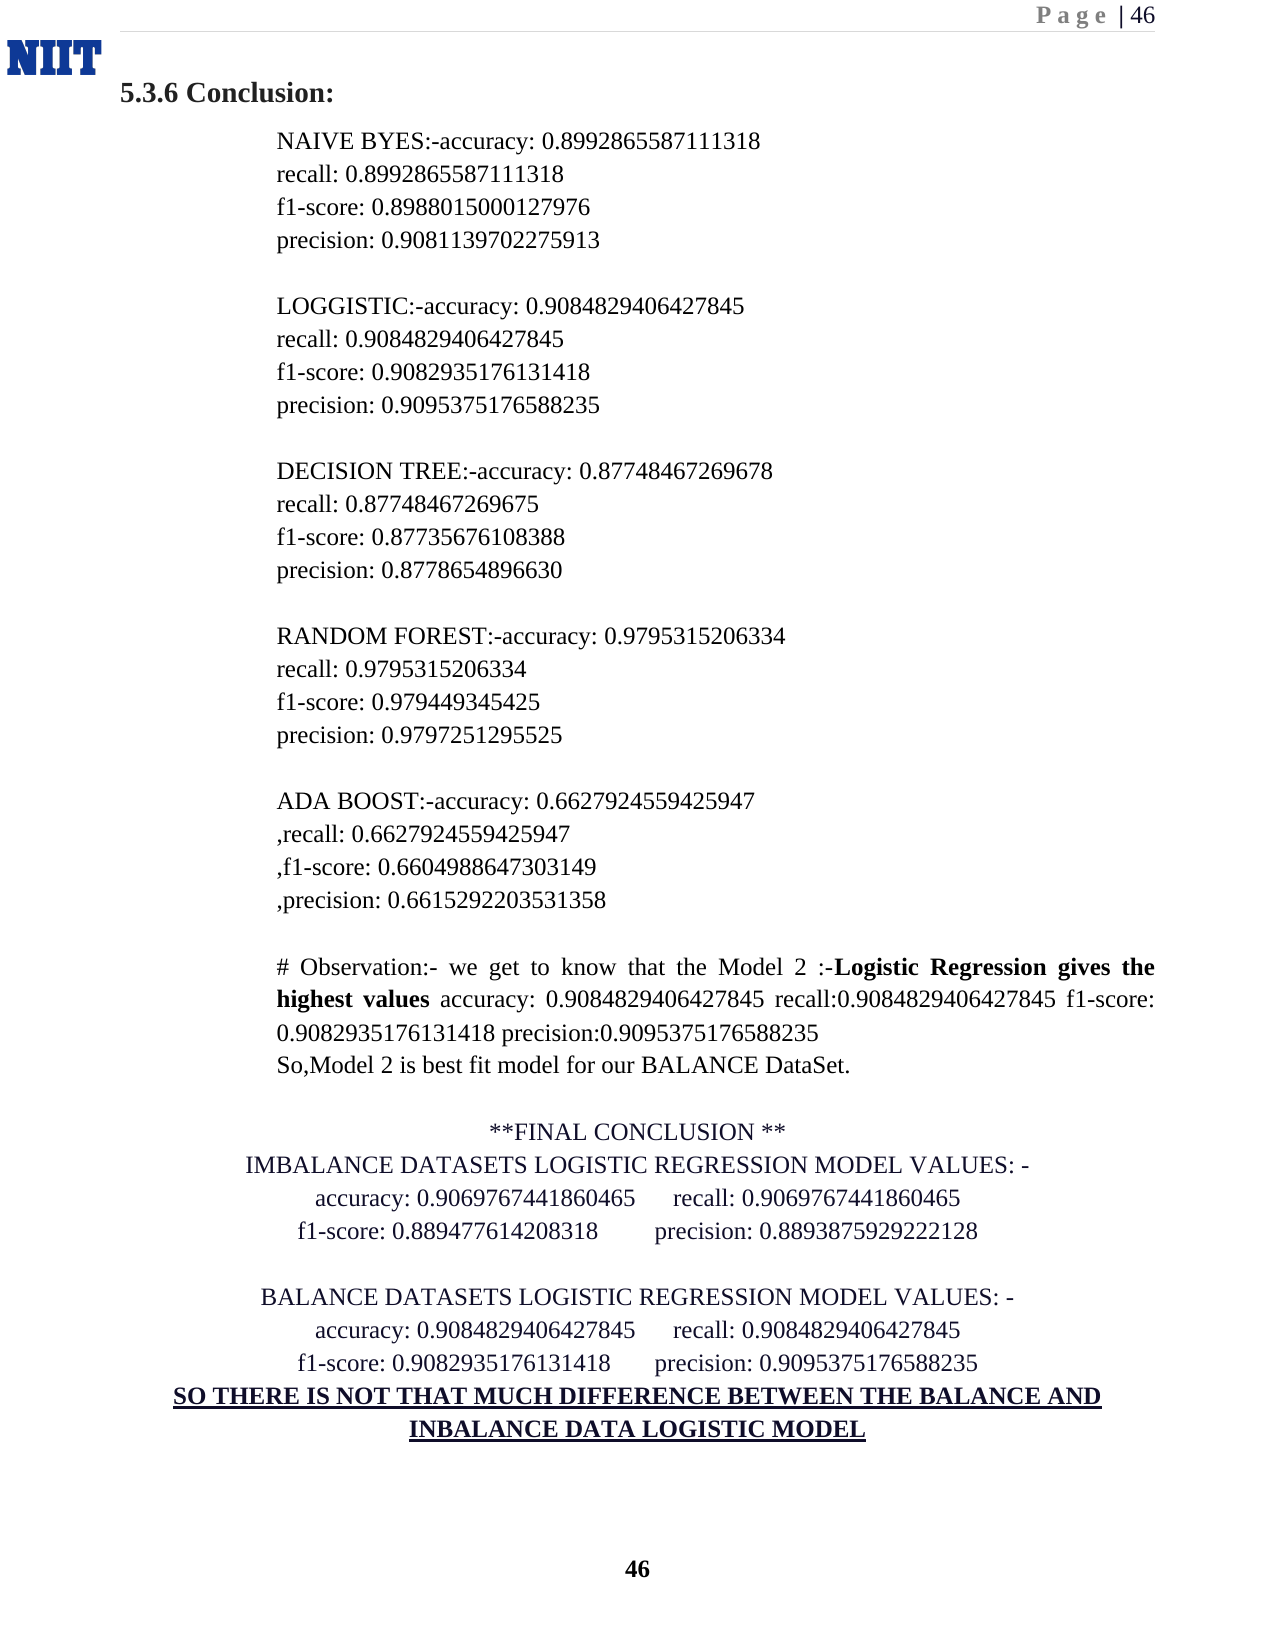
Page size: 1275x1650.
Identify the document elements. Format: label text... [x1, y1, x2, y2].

text RANDOM FOREST:-accuracy: 0.9795315206334 [276, 621, 1155, 650]
text recall: 0.8992865587111318 [276, 159, 1155, 188]
text precision: 0.9081139702275913 [276, 225, 1155, 254]
text f1-score: 0.9082935176131418 [276, 357, 1155, 386]
text precision: 0.9797251295525 [276, 720, 1155, 749]
text precision: 0.9095375176588235 [276, 390, 1155, 419]
text precision: 0.8778654896630 [276, 555, 1155, 584]
text ,recall: 0.6627924559425947 [276, 819, 1155, 848]
text f1-score: 0.889477614208318 precision: 0.8893875929222128 [120, 1216, 1155, 1244]
text ADA BOOST:-accuracy: 0.6627924559425947 [276, 786, 1155, 815]
text NAIVE BYES:-accuracy: 0.8992865587111318 [276, 126, 1155, 155]
picture [7, 40, 102, 75]
text IMBALANCE DATASETS LOGISTIC REGRESSION MODEL VALUES: - [120, 1150, 1155, 1178]
text accuracy: 0.9069767441860465 recall: 0.9069767441860465 [120, 1183, 1155, 1211]
text # Observation:- we get to know that the Model 2 :-Logistic Regression gives the highest values accuracy: 0.9084829406427845 recall:0.9084829406427845 f1-score: 0.9082935176131418 precision:0.9095375176588235 [276, 952, 1155, 1046]
text DECISION TREE:-accuracy: 0.87748467269678 [276, 456, 1155, 485]
text f1-score: 0.87735676108388 [276, 522, 1155, 551]
text **FINAL CONCLUSION ** [120, 1117, 1155, 1145]
text f1-score: 0.9082935176131418 precision: 0.9095375176588235 [120, 1348, 1155, 1377]
text f1-score: 0.8988015000127976 [276, 192, 1155, 221]
text ,precision: 0.6615292203531358 [276, 886, 1155, 914]
text SO THERE IS NOT THAT MUCH DIFFERENCE BETWEEN THE BALANCE AND INBALANCE DATA LOGISTIC MODEL [120, 1381, 1155, 1443]
text recall: 0.9795315206334 [276, 654, 1155, 683]
text accuracy: 0.9084829406427845 recall: 0.9084829406427845 [120, 1315, 1155, 1343]
text BALANCE DATASETS LOGISTIC REGRESSION MODEL VALUES: - [120, 1282, 1155, 1311]
subtitle 5.3.6 Conclusion: [120, 75, 1155, 108]
text recall: 0.87748467269675 [276, 489, 1155, 518]
text So,Model 2 is best fit model for our BALANCE DataSet. [276, 1051, 1155, 1079]
text recall: 0.9084829406427845 [276, 324, 1155, 353]
text f1-score: 0.979449345425 [276, 687, 1155, 716]
text LOGGISTIC:-accuracy: 0.9084829406427845 [276, 291, 1155, 320]
text ,f1-score: 0.6604988647303149 [276, 852, 1155, 881]
